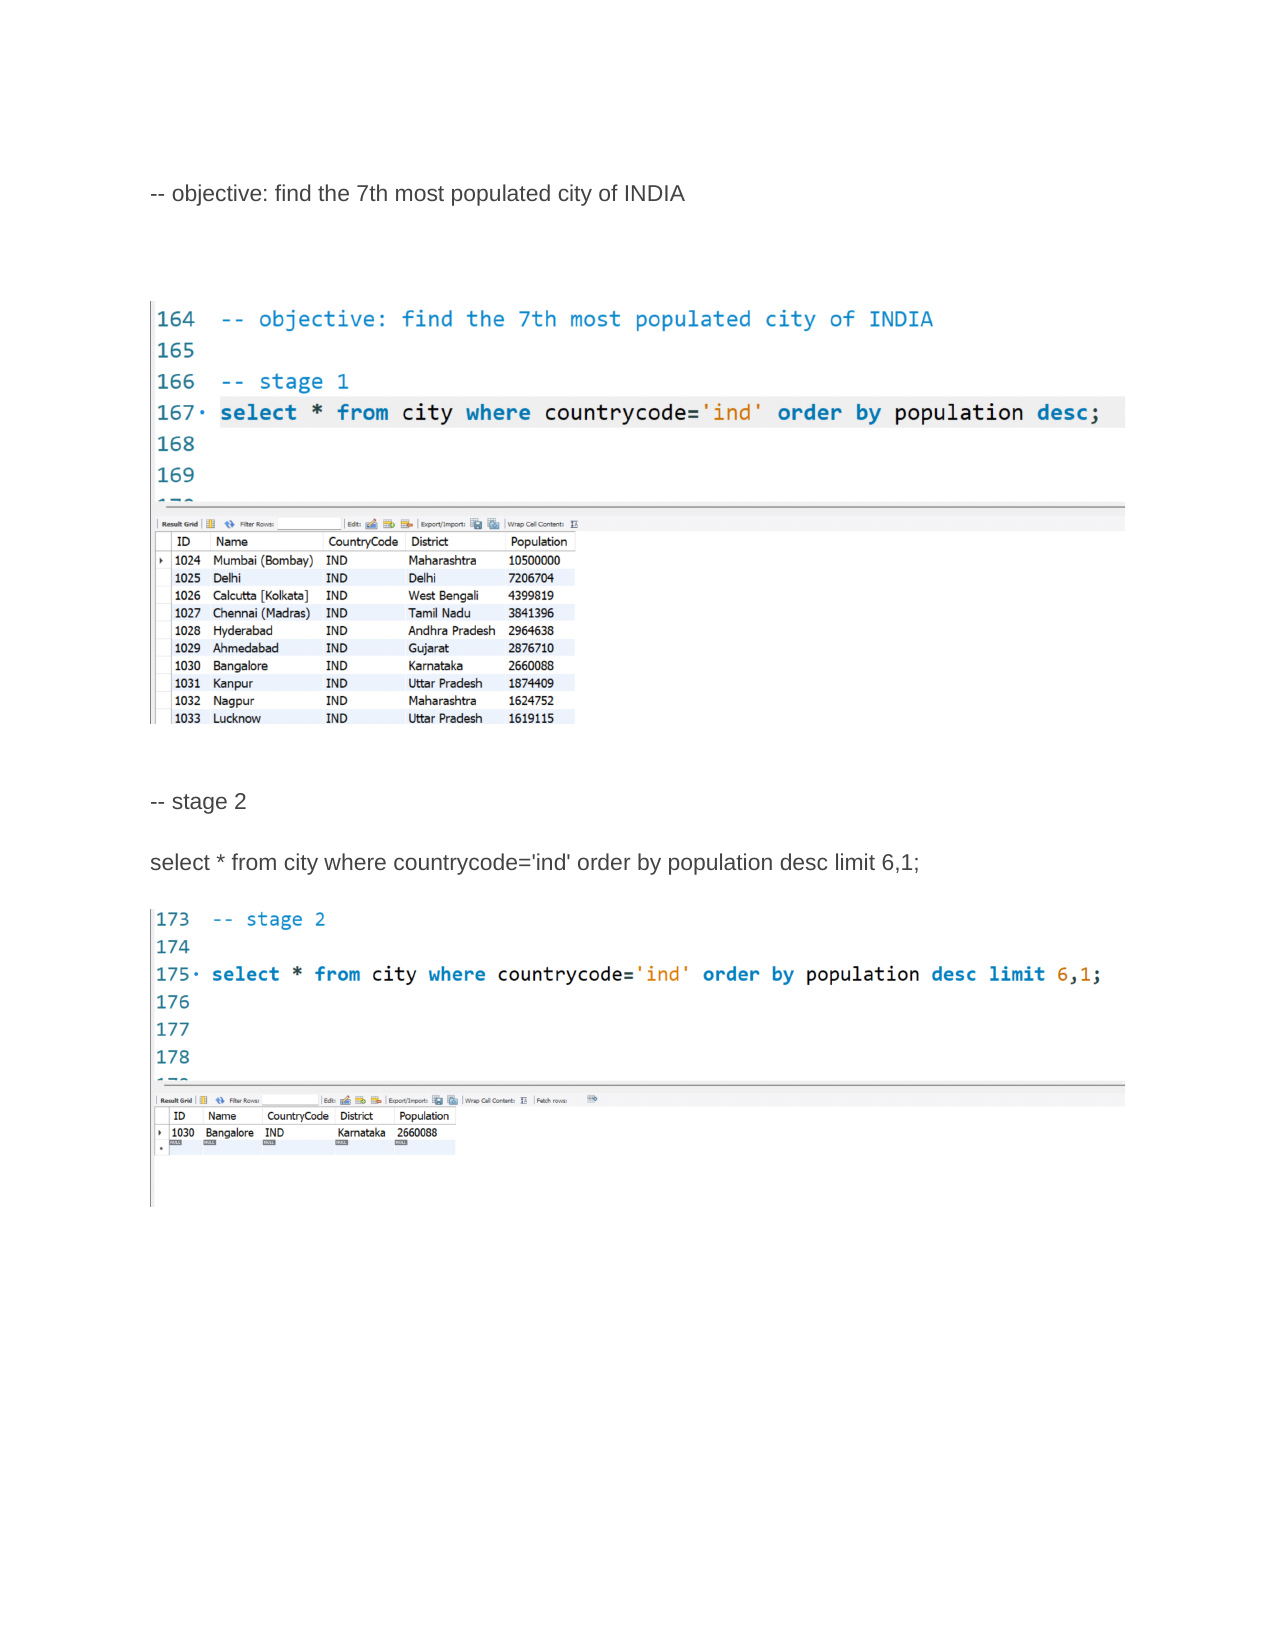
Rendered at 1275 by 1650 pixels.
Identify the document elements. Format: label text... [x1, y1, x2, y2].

text select * from city where countrycode='ind' order by population desc limit 6,1; [150, 849, 1125, 875]
picture [150, 301, 1125, 724]
text -- stage 2 [150, 788, 1125, 814]
picture [150, 909, 1125, 1207]
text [150, 180, 1125, 207]
